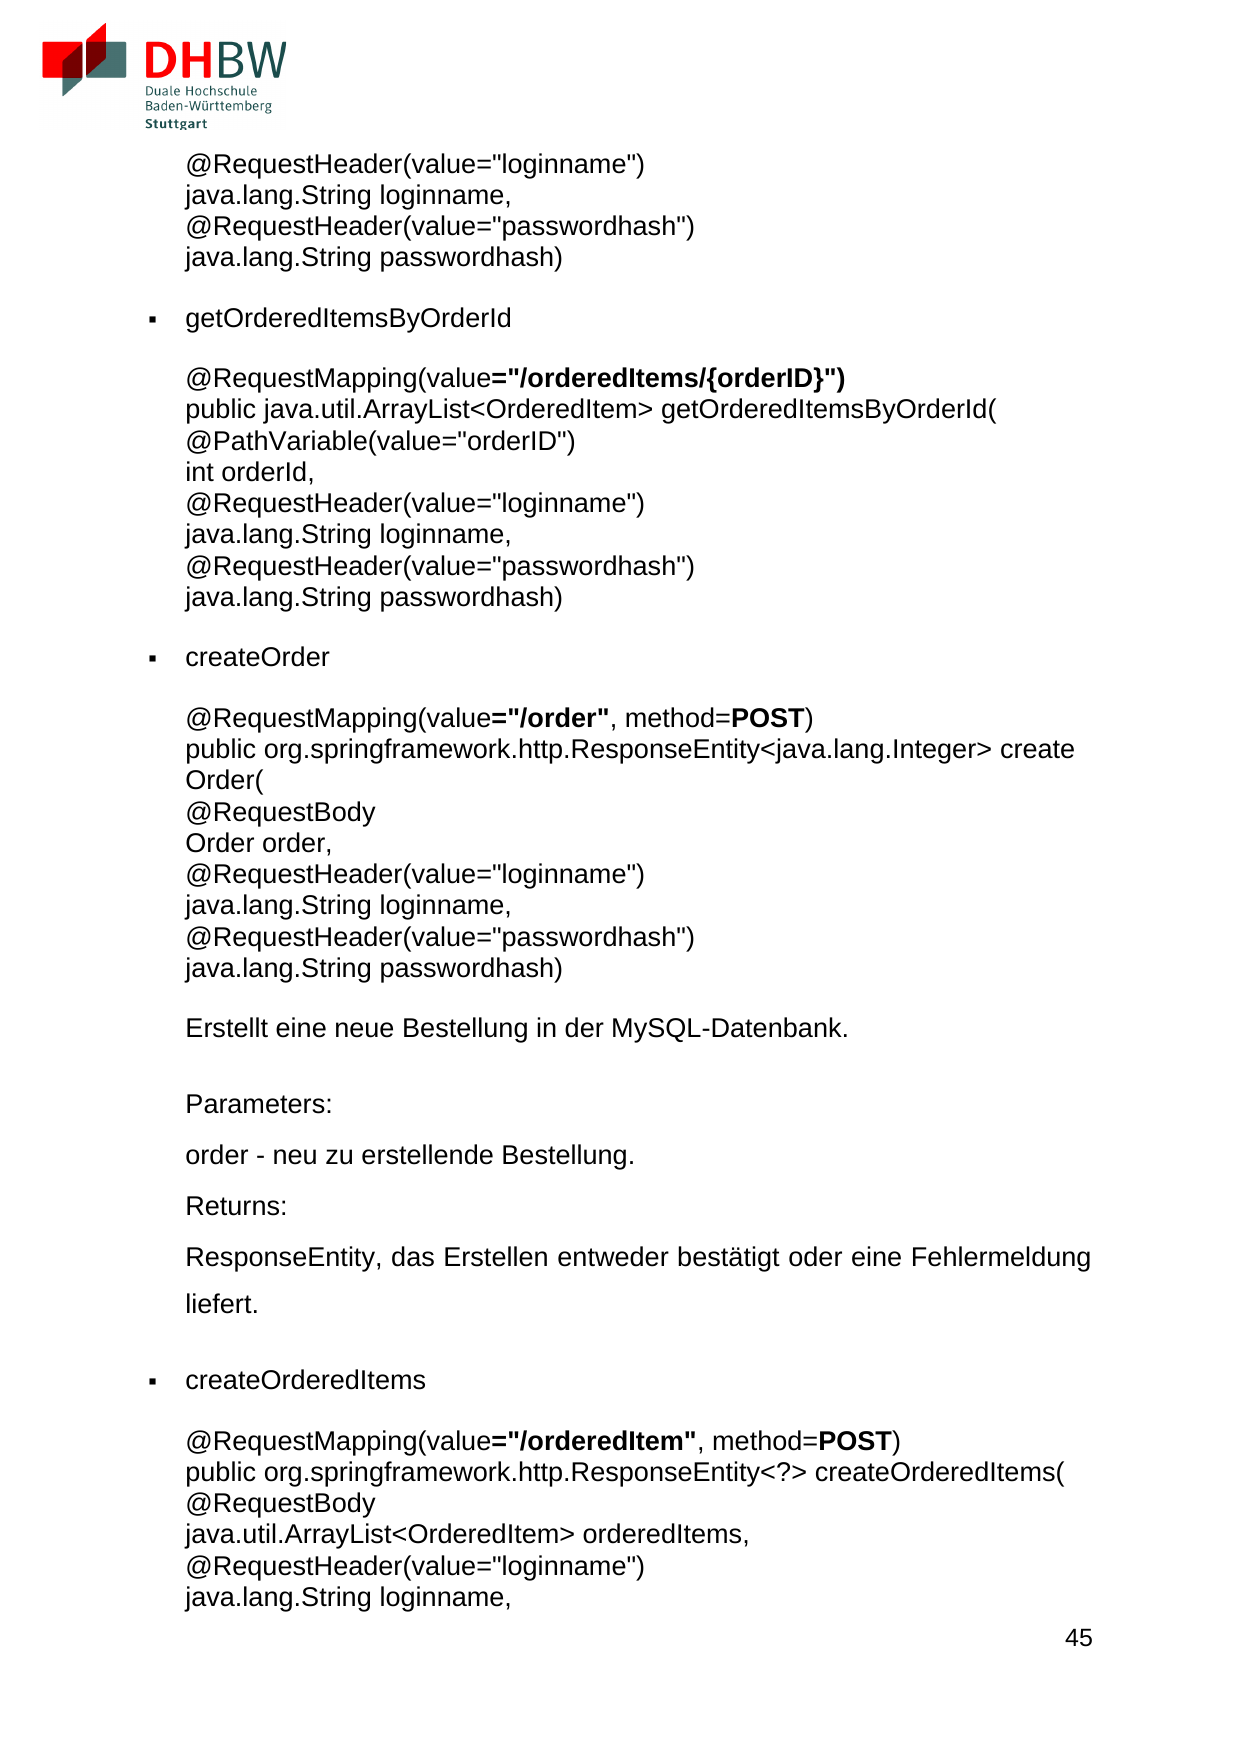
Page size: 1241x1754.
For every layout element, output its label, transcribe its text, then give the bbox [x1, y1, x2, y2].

text public org.springframework.http.ResponseEntity<java.lang.Integer> createOrder( [185, 733, 1093, 796]
text @RequestBody [185, 1487, 1093, 1518]
text @RequestMapping(value="/orderedItems/{orderID}") [185, 362, 1093, 393]
text public java.util.ArrayList<OrderedItem> getOrderedItemsByOrderId( [185, 393, 1093, 425]
text Order order, [185, 827, 1093, 858]
text @RequestHeader(value="loginname") [185, 1550, 1093, 1581]
text @RequestMapping(value="/order", method=POST) [185, 702, 1093, 733]
text public org.springframework.http.ResponseEntity<?> createOrderedItems( [185, 1456, 1093, 1487]
text Returns: [185, 1190, 1093, 1222]
text @RequestHeader(value="loginname") [185, 858, 1093, 889]
text java.lang.String loginname, [185, 518, 1093, 550]
subtitle createOrder [148, 641, 1093, 673]
text java.lang.String loginname, [185, 889, 1093, 921]
text @RequestHeader(value="passwordhash") [185, 550, 1093, 581]
text java.lang.String loginname, [185, 179, 1093, 210]
text java.lang.String passwordhash) [185, 952, 1093, 983]
text ResponseEntity, das Erstellen entweder bestätigt oder eine Fehlermeldung liefert. [185, 1241, 1093, 1319]
text Parameters: [185, 1088, 1093, 1119]
subtitle createOrderedItems [148, 1364, 1093, 1396]
text @RequestHeader(value="passwordhash") [185, 921, 1093, 952]
text @PathVariable(value="orderID") [185, 425, 1093, 456]
text java.lang.String passwordhash) [185, 581, 1093, 612]
subtitle getOrderedItemsByOrderId [148, 302, 1093, 333]
text Erstellt eine neue Bestellung in der MySQL-Datenbank. [185, 1012, 1093, 1043]
text java.lang.String loginname, [185, 1581, 1093, 1612]
text @RequestBody [185, 796, 1093, 827]
text @RequestMapping(value="/orderedItem", method=POST) [185, 1425, 1093, 1456]
picture [39, 20, 286, 130]
text @RequestHeader(value="loginname") [185, 148, 1093, 179]
text java.lang.String passwordhash) [185, 241, 1093, 273]
text java.util.ArrayList<OrderedItem> orderedItems, [185, 1518, 1093, 1550]
text @RequestHeader(value="loginname") [185, 487, 1093, 518]
text order - neu zu erstellende Bestellung. [146, 1139, 1093, 1171]
text @RequestHeader(value="passwordhash") [185, 210, 1093, 241]
text int orderId, [185, 456, 1093, 487]
